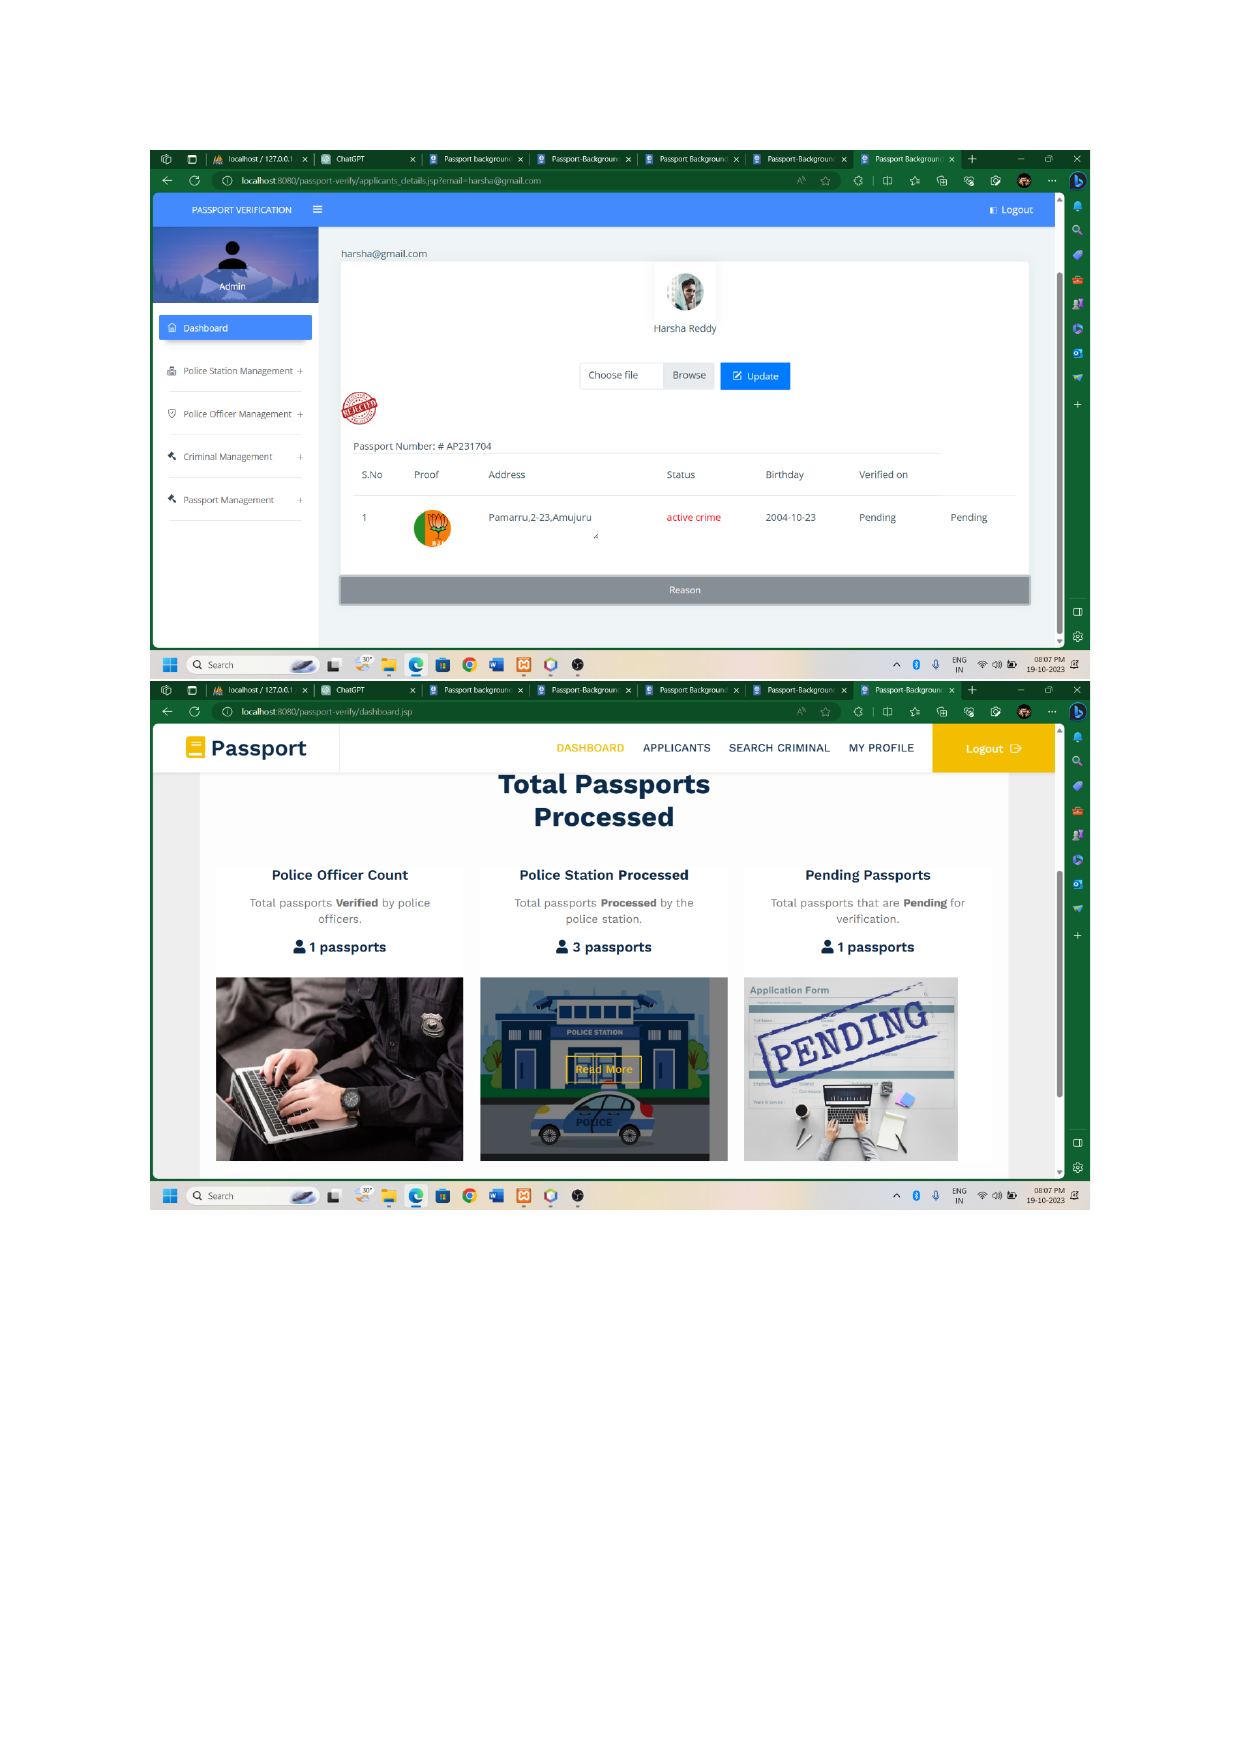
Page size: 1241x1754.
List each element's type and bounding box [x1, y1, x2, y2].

picture [150, 150, 1091, 679]
picture [150, 681, 1091, 1210]
